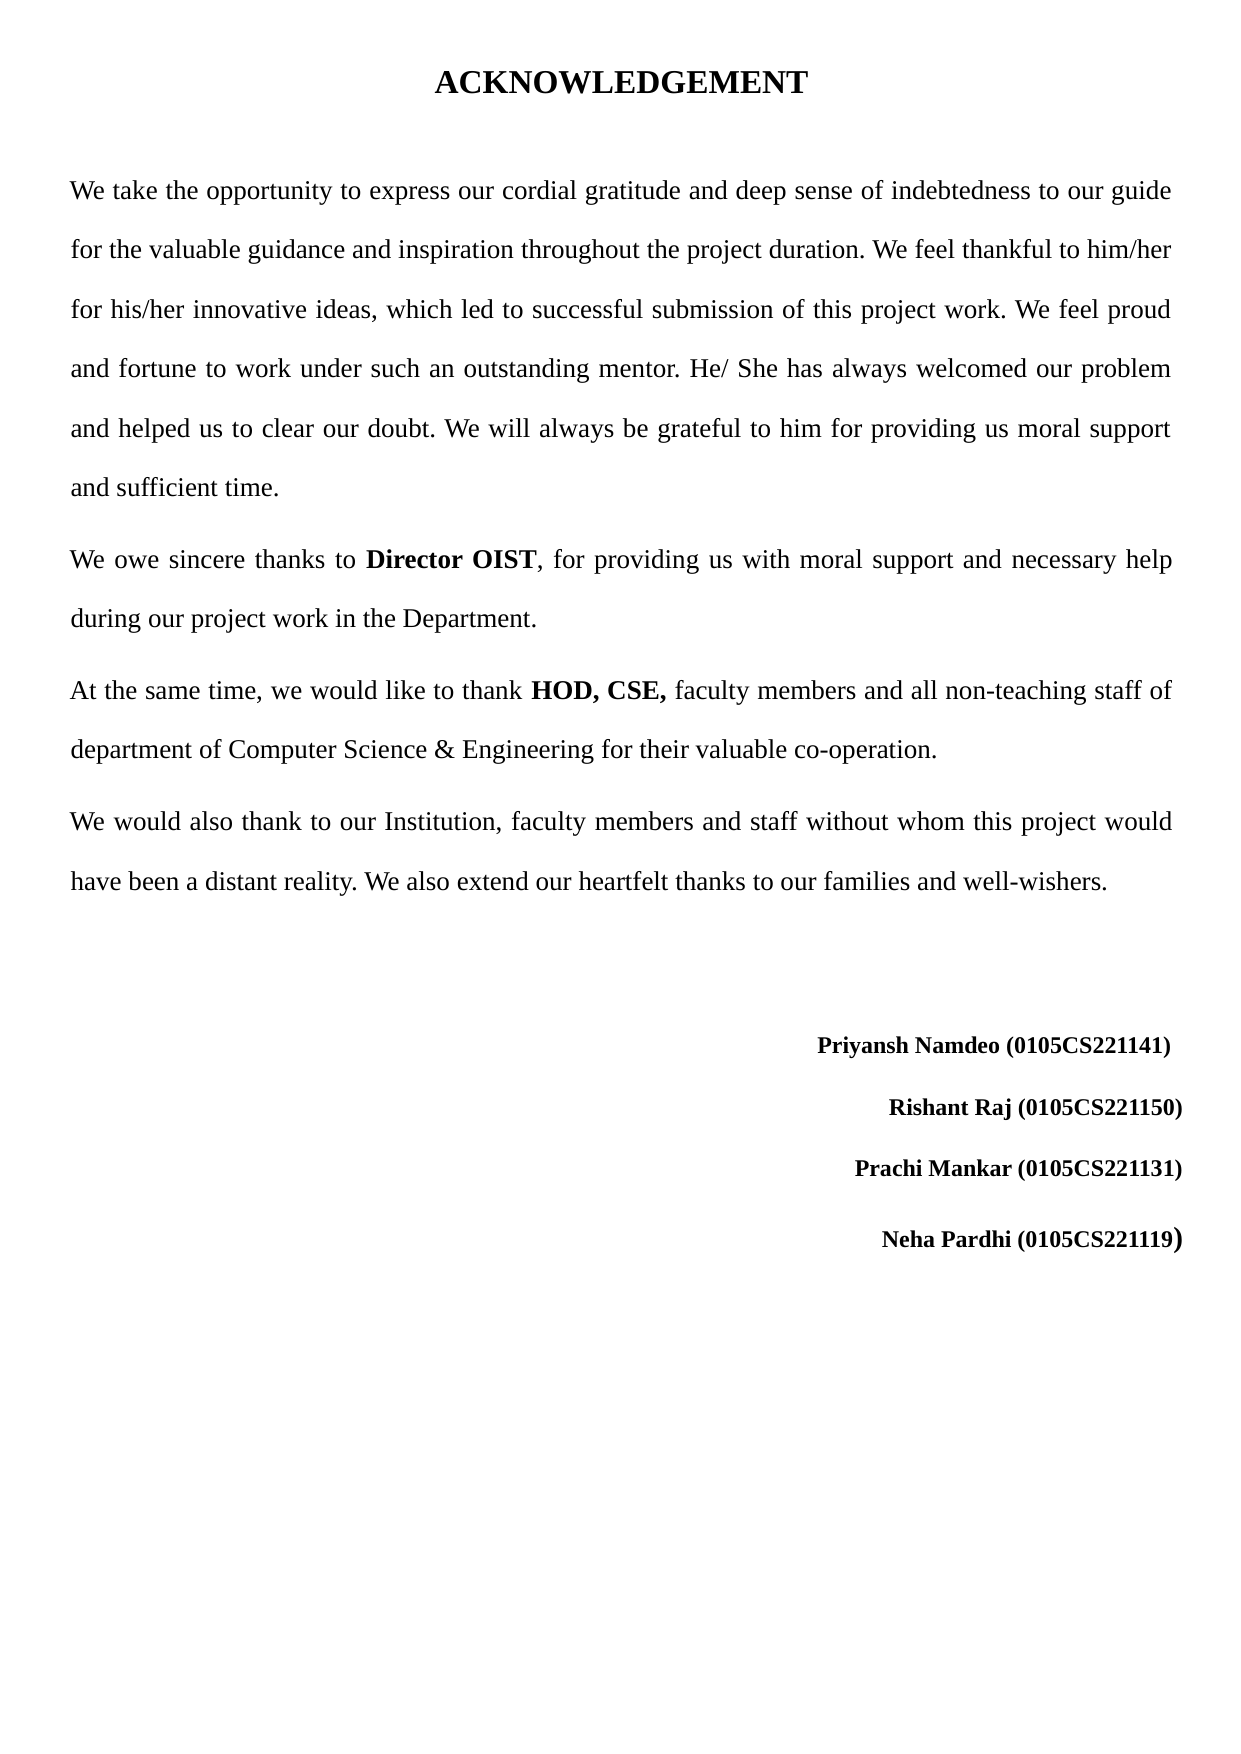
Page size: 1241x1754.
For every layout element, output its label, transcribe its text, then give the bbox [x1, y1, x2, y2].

text Neha Pardhi (0105CS221119) [71, 1220, 1183, 1253]
text We owe sincere thanks to Director OIST, for providing us with moral support and necessary help during our project work in the Department. [69, 543, 1173, 634]
subtitle ACKNOWLEDGEMENT [84, 64, 1158, 101]
text Prachi Mankar (0105CS221131) [71, 1154, 1183, 1182]
text Priyansh Namdeo (0105CS221141) [71, 1031, 1171, 1059]
text We take the opportunity to express our cordial gratitude and deep sense of indebtedness to our guide for the valuable guidance and inspiration throughout the project duration. We feel thankful to him/her for his/her innovative ideas, which led to successful submission of this project work. We feel proud and fortune to work under such an outstanding mentor. He/ She has always welcomed our problem and helped us to clear our doubt. We will always be grateful to him for providing us moral support and sufficient time. [69, 174, 1173, 503]
text We would also thank to our Institution, faculty members and staff without whom this project would have been a distant reality. We also extend our heartfelt thanks to our families and well-wishers. [69, 805, 1173, 896]
text At the same time, we would like to thank HOD, CSE, faculty members and all non-teaching staff of department of Computer Science & Engineering for their valuable co-operation. [69, 674, 1173, 765]
text Rishant Raj (0105CS221150) [71, 1093, 1183, 1120]
